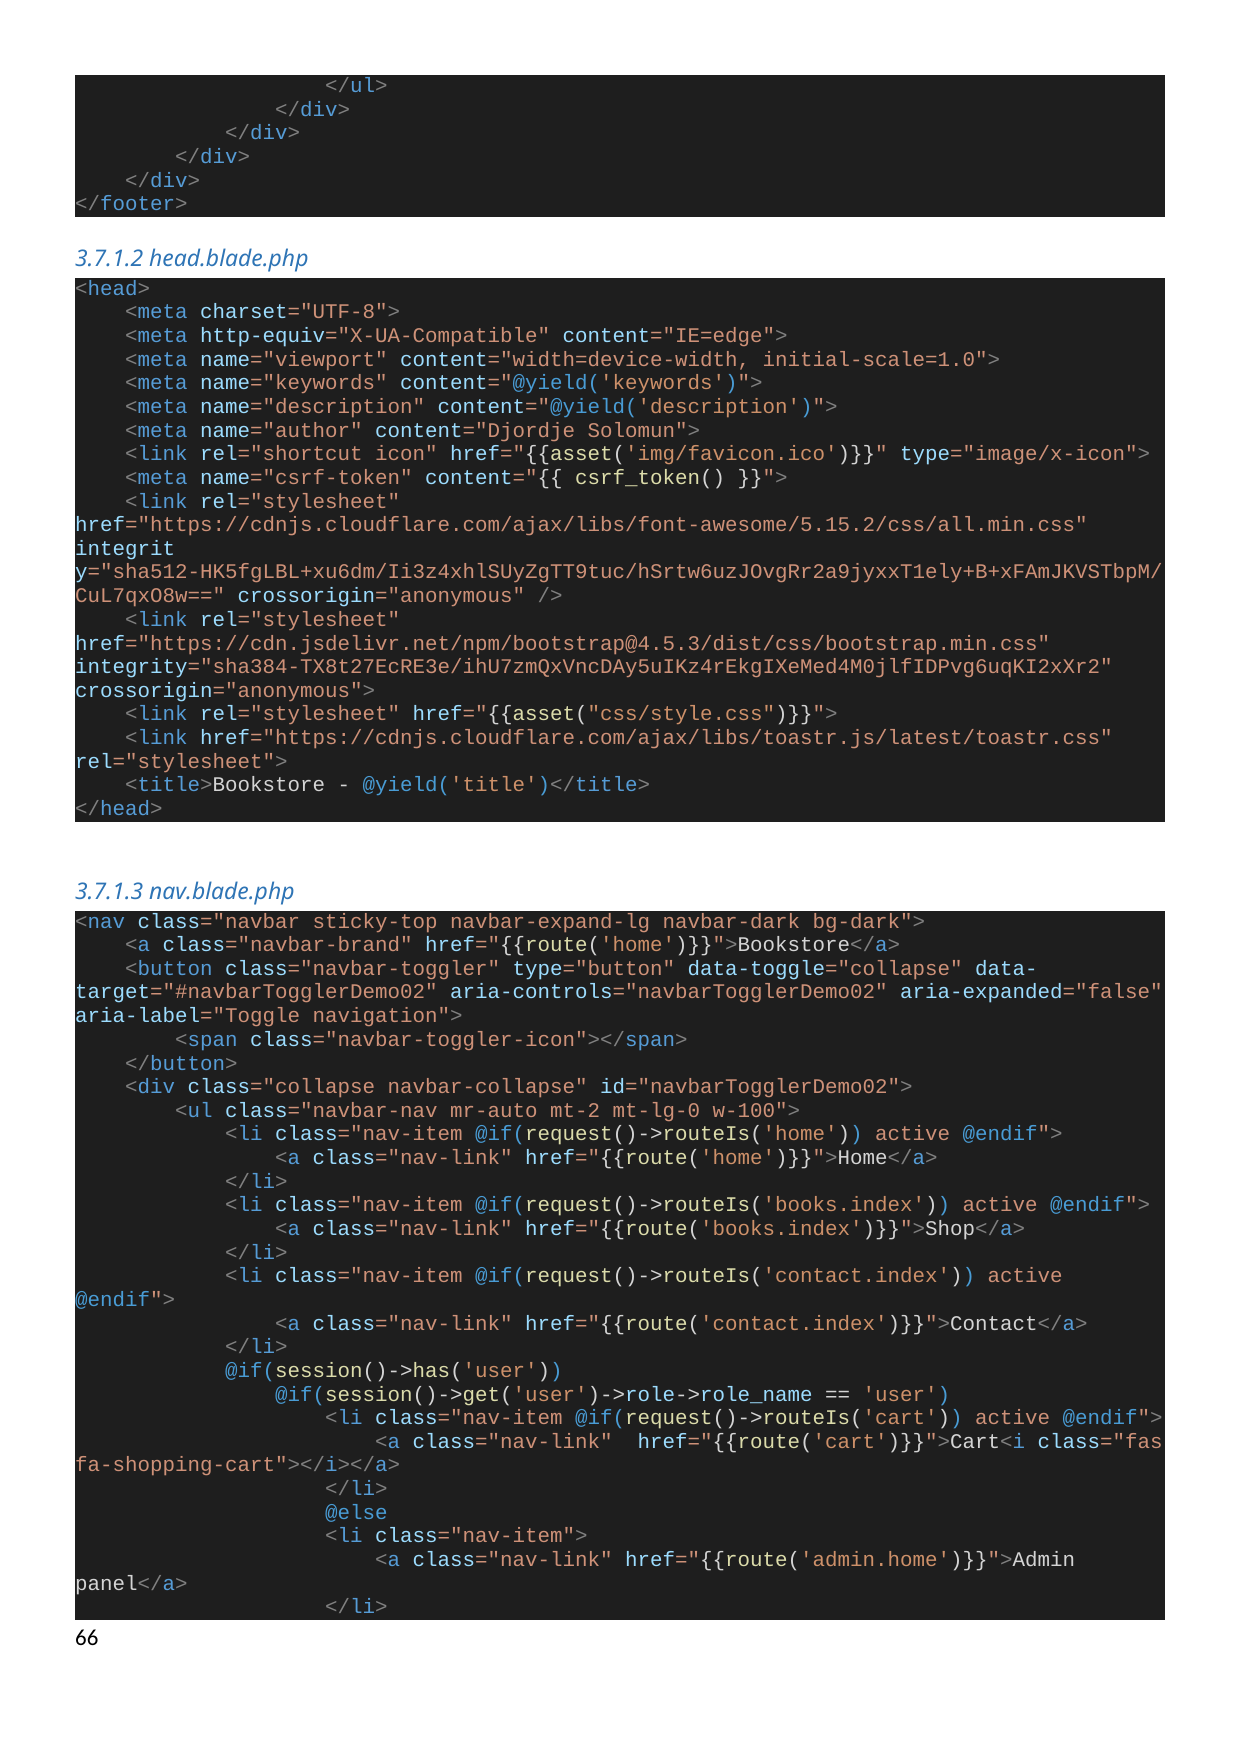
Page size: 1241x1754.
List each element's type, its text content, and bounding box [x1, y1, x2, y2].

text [75, 75, 1165, 217]
subtitle 3.7.1.2 head.blade.php [75, 242, 1165, 273]
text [75, 911, 1165, 1620]
subtitle 3.7.1.3 nav.blade.php [75, 875, 1165, 906]
text <head> <meta charset="UTF-8"> <meta http-equiv="X-UA-Compatible" content="IE=edge"> <meta name="viewport" content="width=device-width, initial-scale=1.0"> <meta name="keywords" content="@yield('keywords')"> <meta name="description" content="@yield('description')"> <meta name="author" content="Djordje Solomun"> <link rel="shortcut icon" href="{{asset('img/favicon.ico')}}" type="image/x-icon"> <meta name="csrf-token" content="{{ csrf_token() }}"> <link rel="stylesheet" href="https://cdnjs.cloudflare.com/ajax/libs/font-awesome/5.15.2/css/all.min.css" integrity="sha512-HK5fgLBL+xu6dm/Ii3z4xhlSUyZgTT9tuc/hSrtw6uzJOvgRr2a9jyxxT1ely+B+xFAmJKVSTbpM/CuL7qxO8w==" crossorigin="anonymous" /> <link rel="stylesheet" href="https://cdn.jsdelivr.net/npm/bootstrap@4.5.3/dist/css/bootstrap.min.css" integrity="sha384-TX8t27EcRE3e/ihU7zmQxVncDAy5uIKz4rEkgIXeMed4M0jlfIDPvg6uqKI2xXr2" crossorigin="anonymous"> <link rel="stylesheet" href="{{asset("css/style.css")}}"> <link href="https://cdnjs.cloudflare.com/ajax/libs/toastr.js/latest/toastr.css" rel="stylesheet"> <title>Bookstore - @yield('title')</title> </head> [75, 278, 1165, 822]
